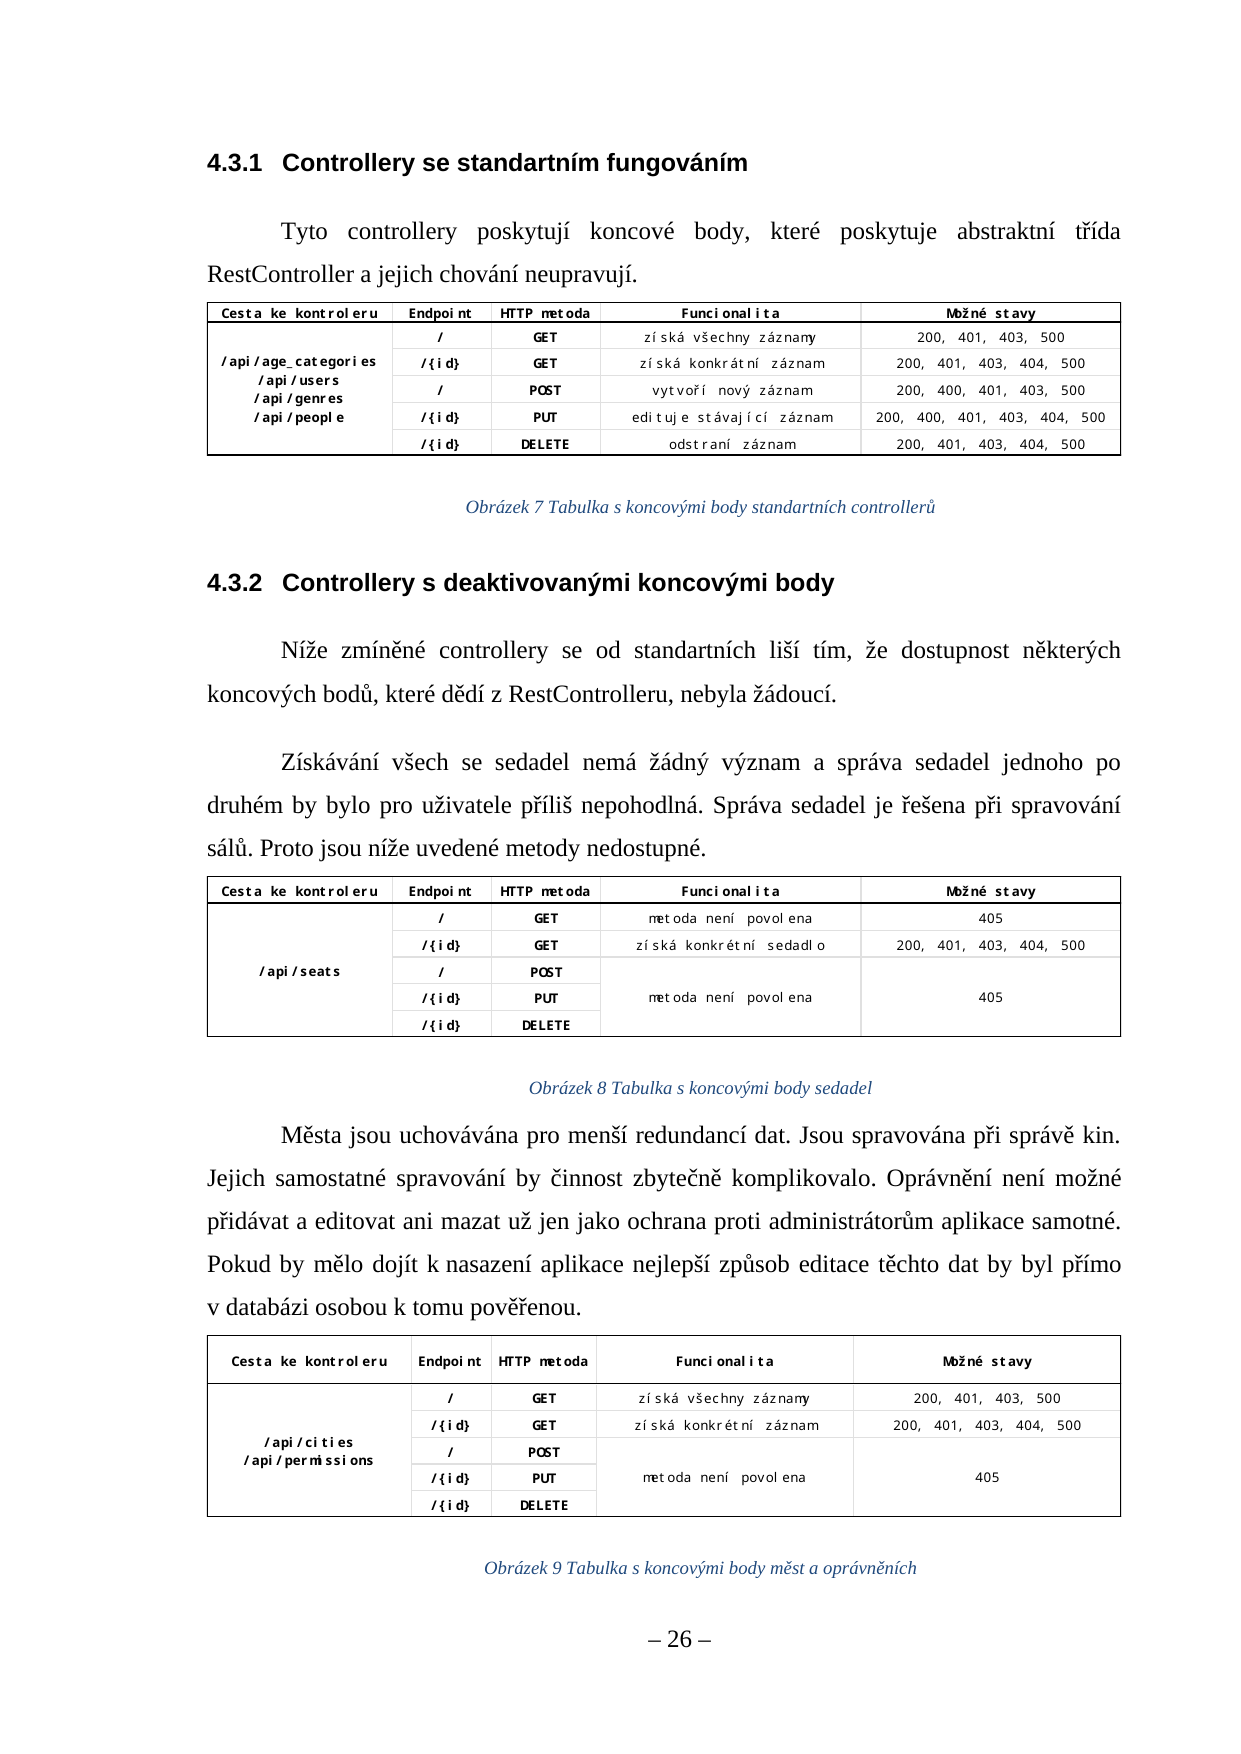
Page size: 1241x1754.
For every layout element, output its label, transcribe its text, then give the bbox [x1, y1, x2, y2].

subtitle Controllery s deaktivovanými koncovými body [207, 567, 1122, 596]
text Získávání všech se sedadel nemá žádný význam a správa sedadel jednoho po druhém by bylo pro uživatele příliš nepohodlná. Správa sedadel je řešena při spravování sálů. Proto jsou níže uvedené metody nedostupné. [208, 904, 392, 1036]
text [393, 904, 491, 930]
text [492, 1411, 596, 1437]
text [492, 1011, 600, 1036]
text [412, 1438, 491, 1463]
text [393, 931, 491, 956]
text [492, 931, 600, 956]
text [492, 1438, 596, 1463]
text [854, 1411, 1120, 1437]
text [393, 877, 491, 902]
text Tyto controllery poskytují koncové body, které poskytuje abstraktní třída RestController a jejich chování neupravují. [208, 323, 392, 454]
text Obrázek 9 Tabulka s koncovými body měst a oprávněních [207, 1557, 1122, 1579]
text Obrázek 8 Tabulka s koncovými body sedadel [207, 1077, 1122, 1099]
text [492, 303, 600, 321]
text Města jsou uchovávána pro menší redundancí dat. Jsou spravována při správě kin. Jejich samostatné spravování by činnost zbytečně komplikovalo. Oprávnění není možné přidávat a editovat ani mazat už jen jako ochrana proti administrátorům aplikace samotné. Pokud by mělo dojít k nasazení aplikace nejlepší způsob editace těchto dat by byl přímo v databázi osobou k tomu pověřenou. [208, 1384, 411, 1516]
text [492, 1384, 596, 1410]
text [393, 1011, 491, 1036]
text Obrázek 7 Tabulka s koncovými body standartních controllerů [207, 496, 1122, 517]
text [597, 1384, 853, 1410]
text Níže zmíněné controllery se od standartních liší tím, že dostupnost některých koncových bodů, které dědí z RestControlleru, nebyla žádoucí. [207, 636, 1122, 707]
text Tyto controllery poskytují koncové body, které poskytuje abstraktní třída RestController a jejich chování neupravují. [207, 216, 1122, 302]
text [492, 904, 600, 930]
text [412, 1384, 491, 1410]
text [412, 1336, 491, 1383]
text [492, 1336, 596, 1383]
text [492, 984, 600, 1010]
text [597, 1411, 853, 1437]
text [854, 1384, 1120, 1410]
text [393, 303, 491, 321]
text Získávání všech se sedadel nemá žádný význam a správa sedadel jednoho po druhém by bylo pro uživatele příliš nepohodlná. Správa sedadel je řešena při spravování sálů. Proto jsou níže uvedené metody nedostupné. [207, 747, 1122, 876]
text Získávání všech se sedadel nemá žádný význam a správa sedadel jednoho po druhém by bylo pro uživatele příliš nepohodlná. Správa sedadel je řešena při spravování sálů. Proto jsou níže uvedené metody nedostupné. [601, 958, 860, 1036]
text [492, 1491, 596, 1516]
subtitle Controllery se standartním fungováním [207, 148, 1122, 176]
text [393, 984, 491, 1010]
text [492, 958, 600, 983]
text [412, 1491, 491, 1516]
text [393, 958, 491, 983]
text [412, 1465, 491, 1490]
text Získávání všech se sedadel nemá žádný význam a správa sedadel jednoho po druhém by bylo pro uživatele příliš nepohodlná. Správa sedadel je řešena při spravování sálů. Proto jsou níže uvedené metody nedostupné. [862, 958, 1120, 1036]
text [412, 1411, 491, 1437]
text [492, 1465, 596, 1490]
text Města jsou uchovávána pro menší redundancí dat. Jsou spravována při správě kin. Jejich samostatné spravování by činnost zbytečně komplikovalo. Oprávnění není možné přidávat a editovat ani mazat už jen jako ochrana proti administrátorům aplikace samotné. Pokud by mělo dojít k nasazení aplikace nejlepší způsob editace těchto dat by byl přímo v databázi osobou k tomu pověřenou. [207, 1120, 1122, 1335]
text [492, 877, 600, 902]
